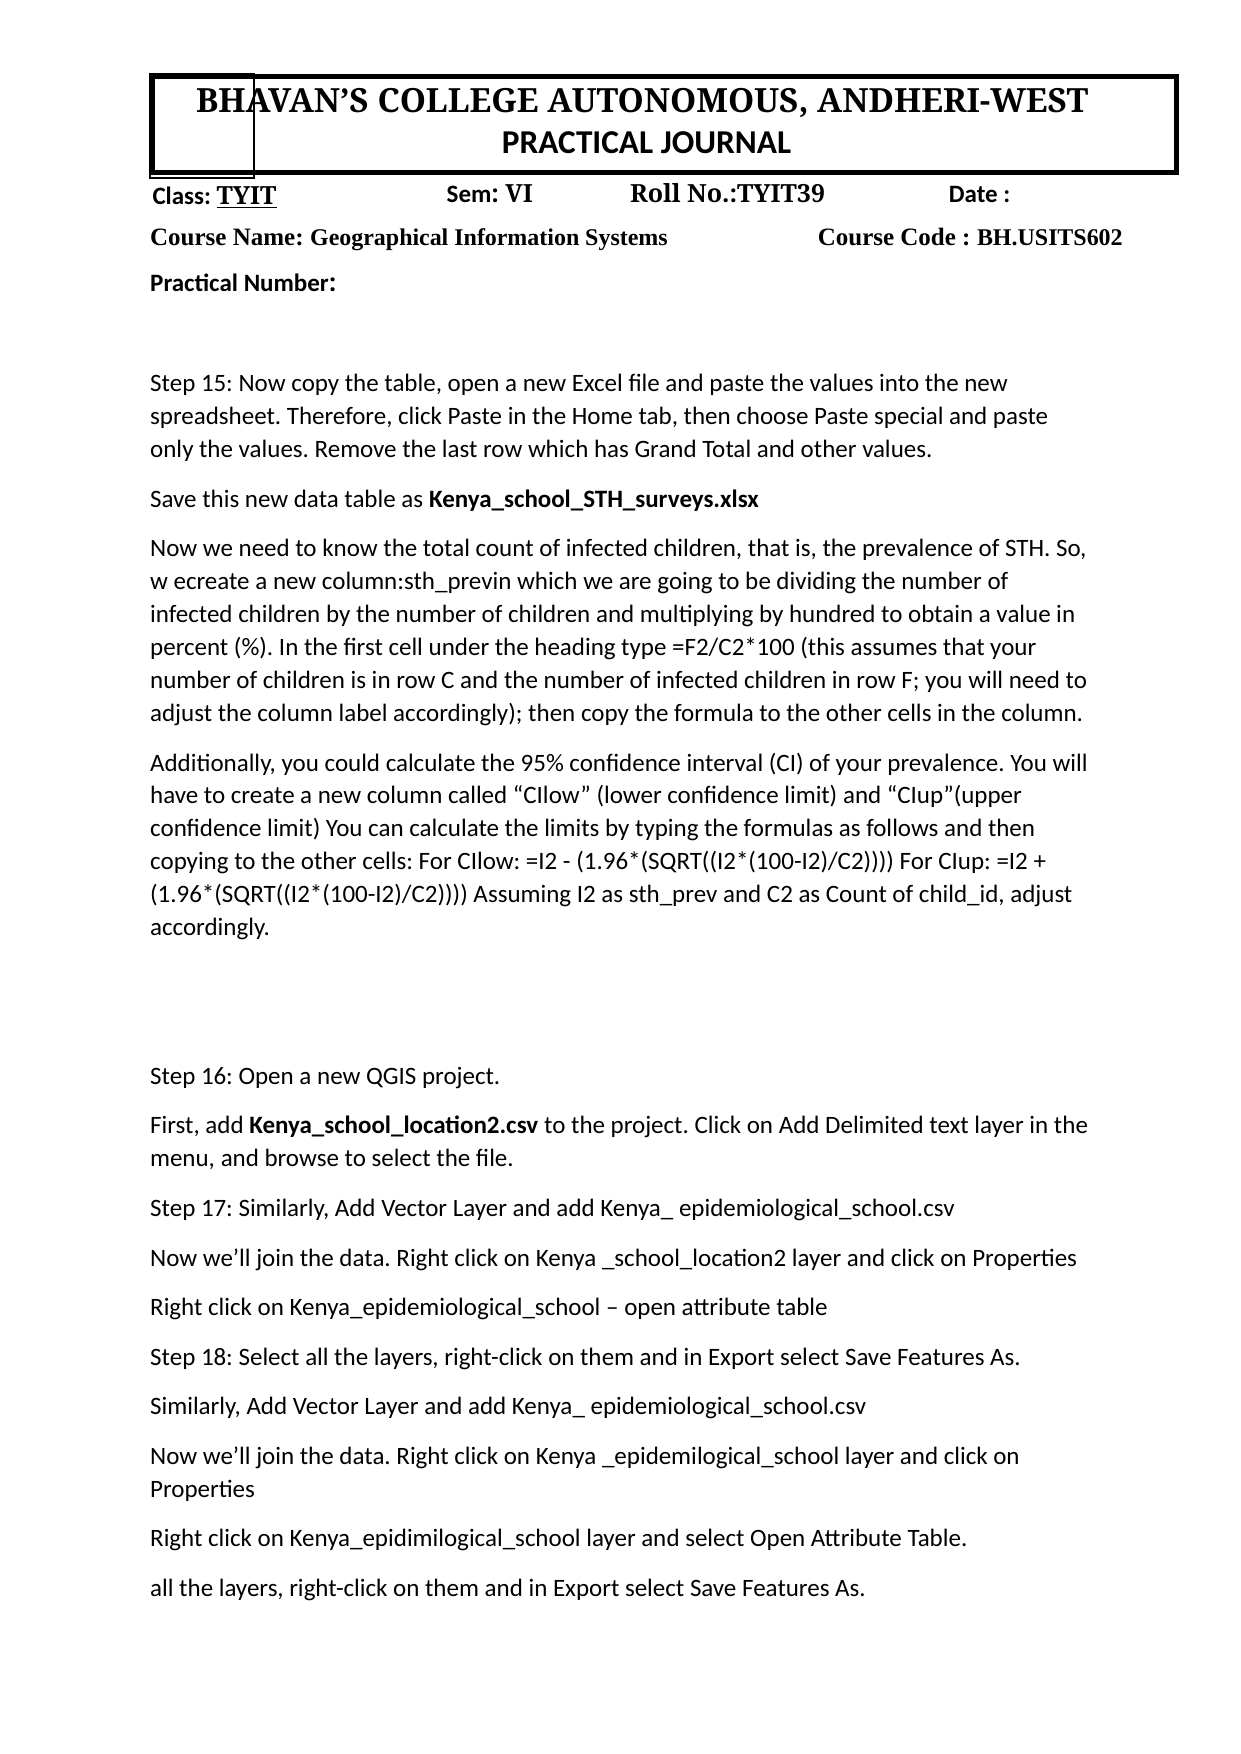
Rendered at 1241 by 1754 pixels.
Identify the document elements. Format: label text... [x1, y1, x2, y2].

text Step 15: Now copy the table, open a new Excel file and paste the values into the new spreadsheet. Therefore, click Paste in the Home tab, then choose Paste special and paste only the values. Remove the last row which has Grand Total and other values. [150, 368, 1090, 464]
text Step 17: Similarly, Add Vector Layer and add Kenya_ epidemiological_school.csv [150, 1192, 1090, 1223]
text Now we’ll join the data. Right click on Kenya _epidemilogical_school layer and click on Properties [150, 1440, 1090, 1503]
text all the layers, right-click on them and in Export select Save Features As. [150, 1572, 1090, 1603]
text Right click on Kenya_epidemiological_school – open attribute table [150, 1291, 1090, 1322]
text Step 18: Select all the layers, right-click on them and in Export select Save Features As. [150, 1341, 1090, 1371]
text Save this new data table as Kenya_school_STH_surveys.xlsx [150, 483, 1090, 513]
text Right click on Kenya_epidimilogical_school layer and select Open Attribute Table. [150, 1523, 1090, 1553]
text Now we need to know the total count of infected children, that is, the prevalence of STH. So, w ecreate a new column:sth_previn which we are going to be dividing the number of infected children by the number of children and multiplying by hundred to obtain a value in percent (%). In the first cell under the heading type =F2/C2*100 (this assumes that your number of children is in row C and the number of infected children in row F; you will need to adjust the column label accordingly); then copy the formula to the other cells in the column. [150, 533, 1090, 728]
text First, add Kenya_school_location2.csv to the project. Click on Add Delimited text layer in the menu, and browse to select the file. [150, 1110, 1090, 1173]
text Additionally, you could calculate the 95% confidence interval (CI) of your prevalence. You will have to create a new column called “CIlow” (lower confidence limit) and “CIup”(upper confidence limit) You can calculate the limits by typing the formulas as follows and then copying to the other cells: For CIlow: =I2 - (1.96*(SQRT((I2*(100-I2)/C2)))) For CIup: =I2 + (1.96*(SQRT((I2*(100-I2)/C2)))) Assuming I2 as sth_prev and C2 as Count of child_id, adjust accordingly. [150, 747, 1090, 942]
text Similarly, Add Vector Layer and add Kenya_ epidemiological_school.csv [150, 1391, 1090, 1421]
text Now we’ll join the data. Right click on Kenya _school_location2 layer and click on Properties [150, 1242, 1090, 1272]
text Step 16: Open a new QGIS project. [150, 1060, 1090, 1091]
